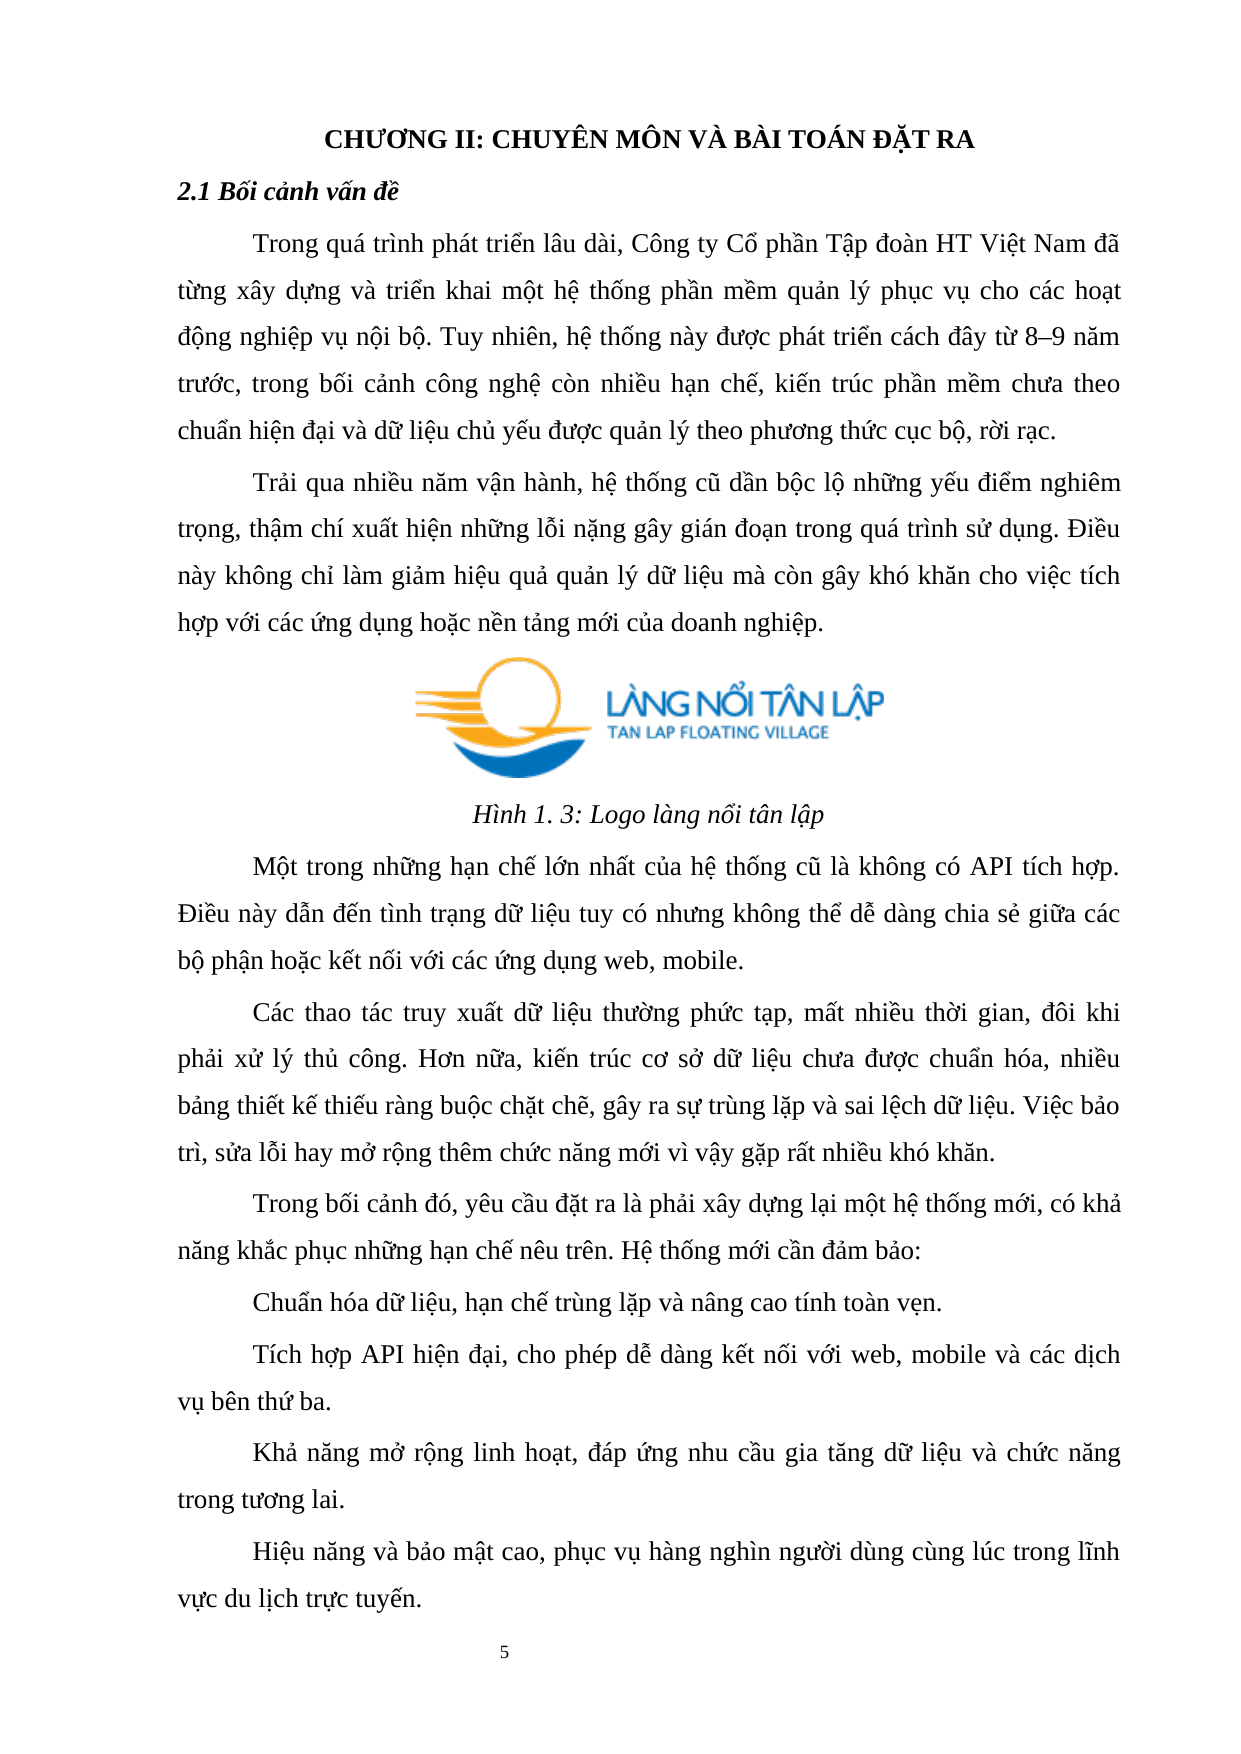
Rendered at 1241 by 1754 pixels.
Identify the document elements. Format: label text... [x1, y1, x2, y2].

picture [415, 657, 884, 778]
subtitle CHƯƠNG II: CHUYÊN MÔN VÀ BÀI TOÁN ĐẶT RA [177, 123, 1122, 154]
text Hình 1. 3: Logo làng nổi tân lập [177, 798, 1122, 830]
text Tích hợp API hiện đại, cho phép dễ dàng kết nối với web, mobile và các dịch vụ bên thứ ba. [177, 1338, 1122, 1416]
text Khả năng mở rộng linh hoạt, đáp ứng nhu cầu gia tăng dữ liệu và chức năng trong tương lai. [177, 1436, 1122, 1514]
text Trong quá trình phát triển lâu dài, Công ty Cổ phần Tập đoàn HT Việt Nam đã từng xây dựng và triển khai một hệ thống phần mềm quản lý phục vụ cho các hoạt động nghiệp vụ nội bộ. Tuy nhiên, hệ thống này được phát triển cách đây từ 8–9 năm trước, trong bối cảnh công nghệ còn nhiều hạn chế, kiến trúc phần mềm chưa theo chuẩn hiện đại và dữ liệu chủ yếu được quản lý theo phương thức cục bộ, rời rạc. [177, 227, 1122, 445]
text Hiệu năng và bảo mật cao, phục vụ hàng nghìn người dùng cùng lúc trong lĩnh vực du lịch trực tuyến. [177, 1535, 1122, 1613]
text Trong bối cảnh đó, yêu cầu đặt ra là phải xây dựng lại một hệ thống mới, có khả năng khắc phục những hạn chế nêu trên. Hệ thống mới cần đảm bảo: [177, 1187, 1122, 1265]
text Trải qua nhiều năm vận hành, hệ thống cũ dần bộc lộ những yếu điểm nghiêm trọng, thậm chí xuất hiện những lỗi nặng gây gián đoạn trong quá trình sử dụng. Điều này không chỉ làm giảm hiệu quả quản lý dữ liệu mà còn gây khó khăn cho việc tích hợp với các ứng dụng hoặc nền tảng mới của doanh nghiệp. [177, 466, 1122, 637]
text Một trong những hạn chế lớn nhất của hệ thống cũ là không có API tích hợp. Điều này dẫn đến tình trạng dữ liệu tuy có nhưng không thể dễ dàng chia sẻ giữa các bộ phận hoặc kết nối với các ứng dụng web, mobile. [177, 850, 1122, 975]
subtitle 2.1 Bối cảnh vấn đề [177, 175, 1122, 206]
text Các thao tác truy xuất dữ liệu thường phức tạp, mất nhiều thời gian, đôi khi phải xử lý thủ công. Hơn nữa, kiến trúc cơ sở dữ liệu chưa được chuẩn hóa, nhiều bảng thiết kế thiếu ràng buộc chặt chẽ, gây ra sự trùng lặp và sai lệch dữ liệu. Việc bảo trì, sửa lỗi hay mở rộng thêm chức năng mới vì vậy gặp rất nhiều khó khăn. [177, 996, 1122, 1167]
text Chuẩn hóa dữ liệu, hạn chế trùng lặp và nâng cao tính toàn vẹn. [177, 1286, 1122, 1317]
